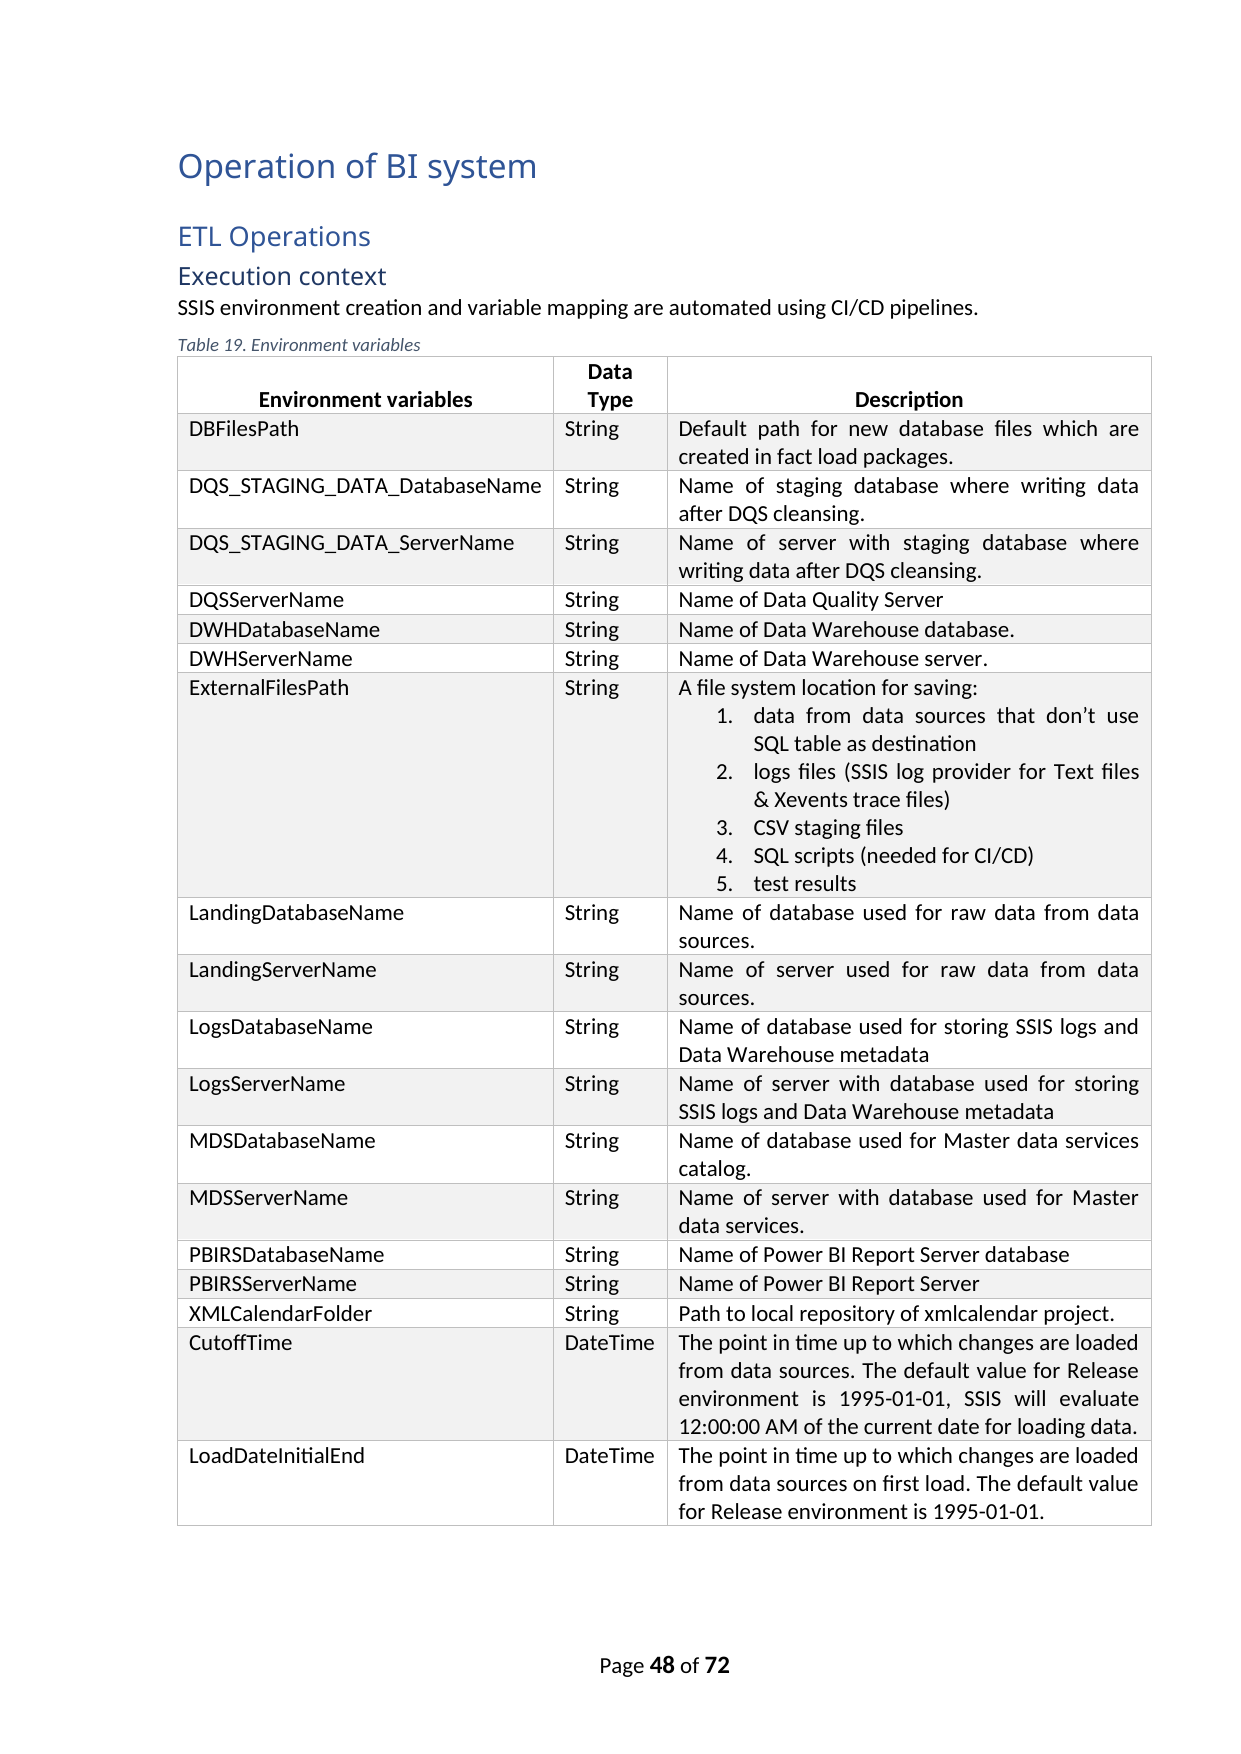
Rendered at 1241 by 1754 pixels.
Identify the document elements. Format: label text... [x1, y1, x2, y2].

table_cell DWHServerName [178, 644, 553, 672]
table_cell String [554, 529, 667, 584]
table_cell Name of staging database where writing data after DQS cleansing. [668, 471, 1151, 527]
text SSIS environment creation and variable mapping are automated using CI/CD pipelines. [177, 293, 1152, 321]
table_cell DQS_STAGING_DATA_DatabaseName [178, 471, 553, 527]
table_cell String [554, 898, 667, 954]
table_cell The point in time up to which changes are loaded from data sources. The default value for Release environment is 1995-01-01, SSIS will evaluate 12:00:00 AM of the current date for loading data. [668, 1328, 1151, 1440]
table_cell A file system location for saving: data from data sources that don’t use SQL table as destination logs files (SSIS log provider for Text files & Xevents trace files) CSV staging files SQL scripts (needed for CI/CD) test results [668, 673, 1151, 897]
table_cell LandingServerName [178, 955, 553, 1011]
table_cell ExternalFilesPath [178, 673, 553, 897]
table_cell DWHDatabaseName [178, 615, 553, 643]
table_cell String [554, 1270, 667, 1298]
table_cell DQS_STAGING_DATA_ServerName [178, 529, 553, 584]
table_cell DBFilesPath [178, 414, 553, 470]
table_cell LoadDateInitialEnd [178, 1441, 553, 1525]
table_cell Default path for new database files which are created in fact load packages. [668, 414, 1151, 470]
table_cell DQSServerName [178, 586, 553, 614]
table_cell MDSDatabaseName [178, 1126, 553, 1182]
table_cell The point in time up to which changes are loaded from data sources on first load. The default value for Release environment is 1995-01-01. [668, 1441, 1151, 1525]
table_cell String [554, 1299, 667, 1327]
table_cell DateTime [554, 1328, 667, 1440]
table_cell Name of database used for storing SSIS logs and Data Warehouse metadata [668, 1012, 1151, 1068]
table_cell Name of server with database used for Master data services. [668, 1184, 1151, 1239]
table_cell Name of database used for Master data services catalog. [668, 1126, 1151, 1182]
table_cell String [554, 586, 667, 614]
table_cell Name of Data Warehouse server. [668, 644, 1151, 672]
table_cell String [554, 955, 667, 1011]
table_cell String [554, 644, 667, 672]
table_header Description [668, 357, 1151, 413]
table_cell Path to local repository of xmlcalendar project. [668, 1299, 1151, 1327]
table_header Environment variables [178, 357, 553, 413]
table_cell String [554, 1241, 667, 1268]
subtitle Execution context [177, 259, 1152, 293]
table_cell String [554, 1184, 667, 1239]
table_cell String [554, 615, 667, 643]
table_cell Name of server used for raw data from data sources. [668, 955, 1151, 1011]
table_cell String [554, 1126, 667, 1182]
subtitle ETL Operations [177, 218, 1152, 254]
table_cell LogsServerName [178, 1069, 553, 1125]
table_cell String [554, 414, 667, 470]
table_cell String [554, 471, 667, 527]
text Table 19. Environment variables [177, 333, 1152, 356]
table_cell CutoffTime [178, 1328, 553, 1440]
table_cell MDSServerName [178, 1184, 553, 1239]
table_cell Name of Power BI Report Server database [668, 1241, 1151, 1268]
table_cell Name of Data Quality Server [668, 586, 1151, 614]
table_cell Name of Data Warehouse database. [668, 615, 1151, 643]
table_header Data Type [554, 357, 667, 413]
table_cell Name of server with database used for storing SSIS logs and Data Warehouse metadata [668, 1069, 1151, 1125]
table_cell String [554, 1012, 667, 1068]
table_cell PBIRSServerName [178, 1270, 553, 1298]
table_cell PBIRSDatabaseName [178, 1241, 553, 1268]
table_cell Name of Power BI Report Server [668, 1270, 1151, 1298]
table_cell DateTime [554, 1441, 667, 1525]
table_cell LandingDatabaseName [178, 898, 553, 954]
table_cell Name of database used for raw data from data sources. [668, 898, 1151, 954]
table_cell String [554, 1069, 667, 1125]
table_cell LogsDatabaseName [178, 1012, 553, 1068]
table_cell Name of server with staging database where writing data after DQS cleansing. [668, 529, 1151, 584]
subtitle Operation of BI system [177, 143, 1152, 188]
table_cell XMLCalendarFolder [178, 1299, 553, 1327]
table_cell String [554, 673, 667, 897]
